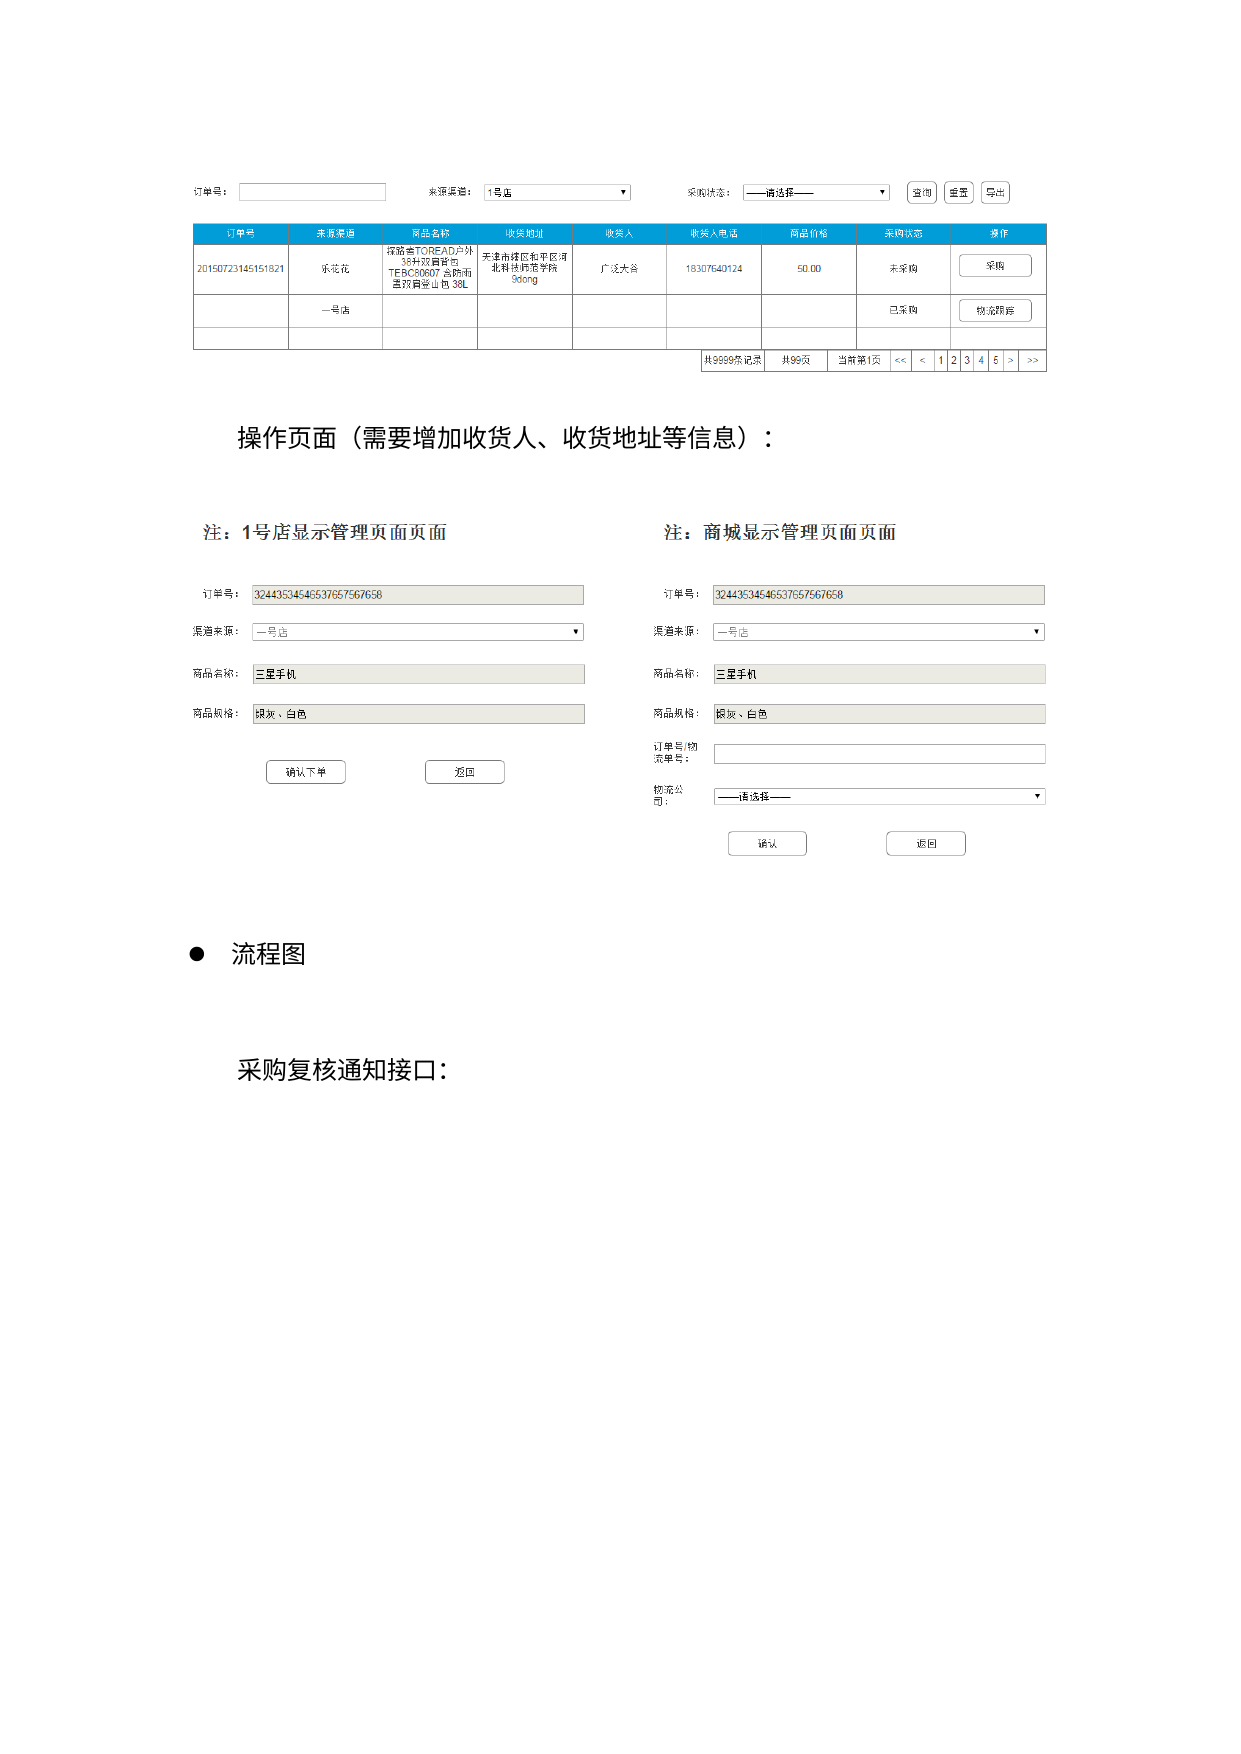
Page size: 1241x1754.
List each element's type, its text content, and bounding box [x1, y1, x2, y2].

picture [187, 171, 1053, 381]
text 采购复核通知接口： [187, 1036, 1053, 1101]
picture [187, 497, 1053, 867]
subtitle 流程图 [187, 921, 1053, 986]
text 操作页面（需要增加收货人、收货地址等信息）： [187, 404, 1053, 469]
